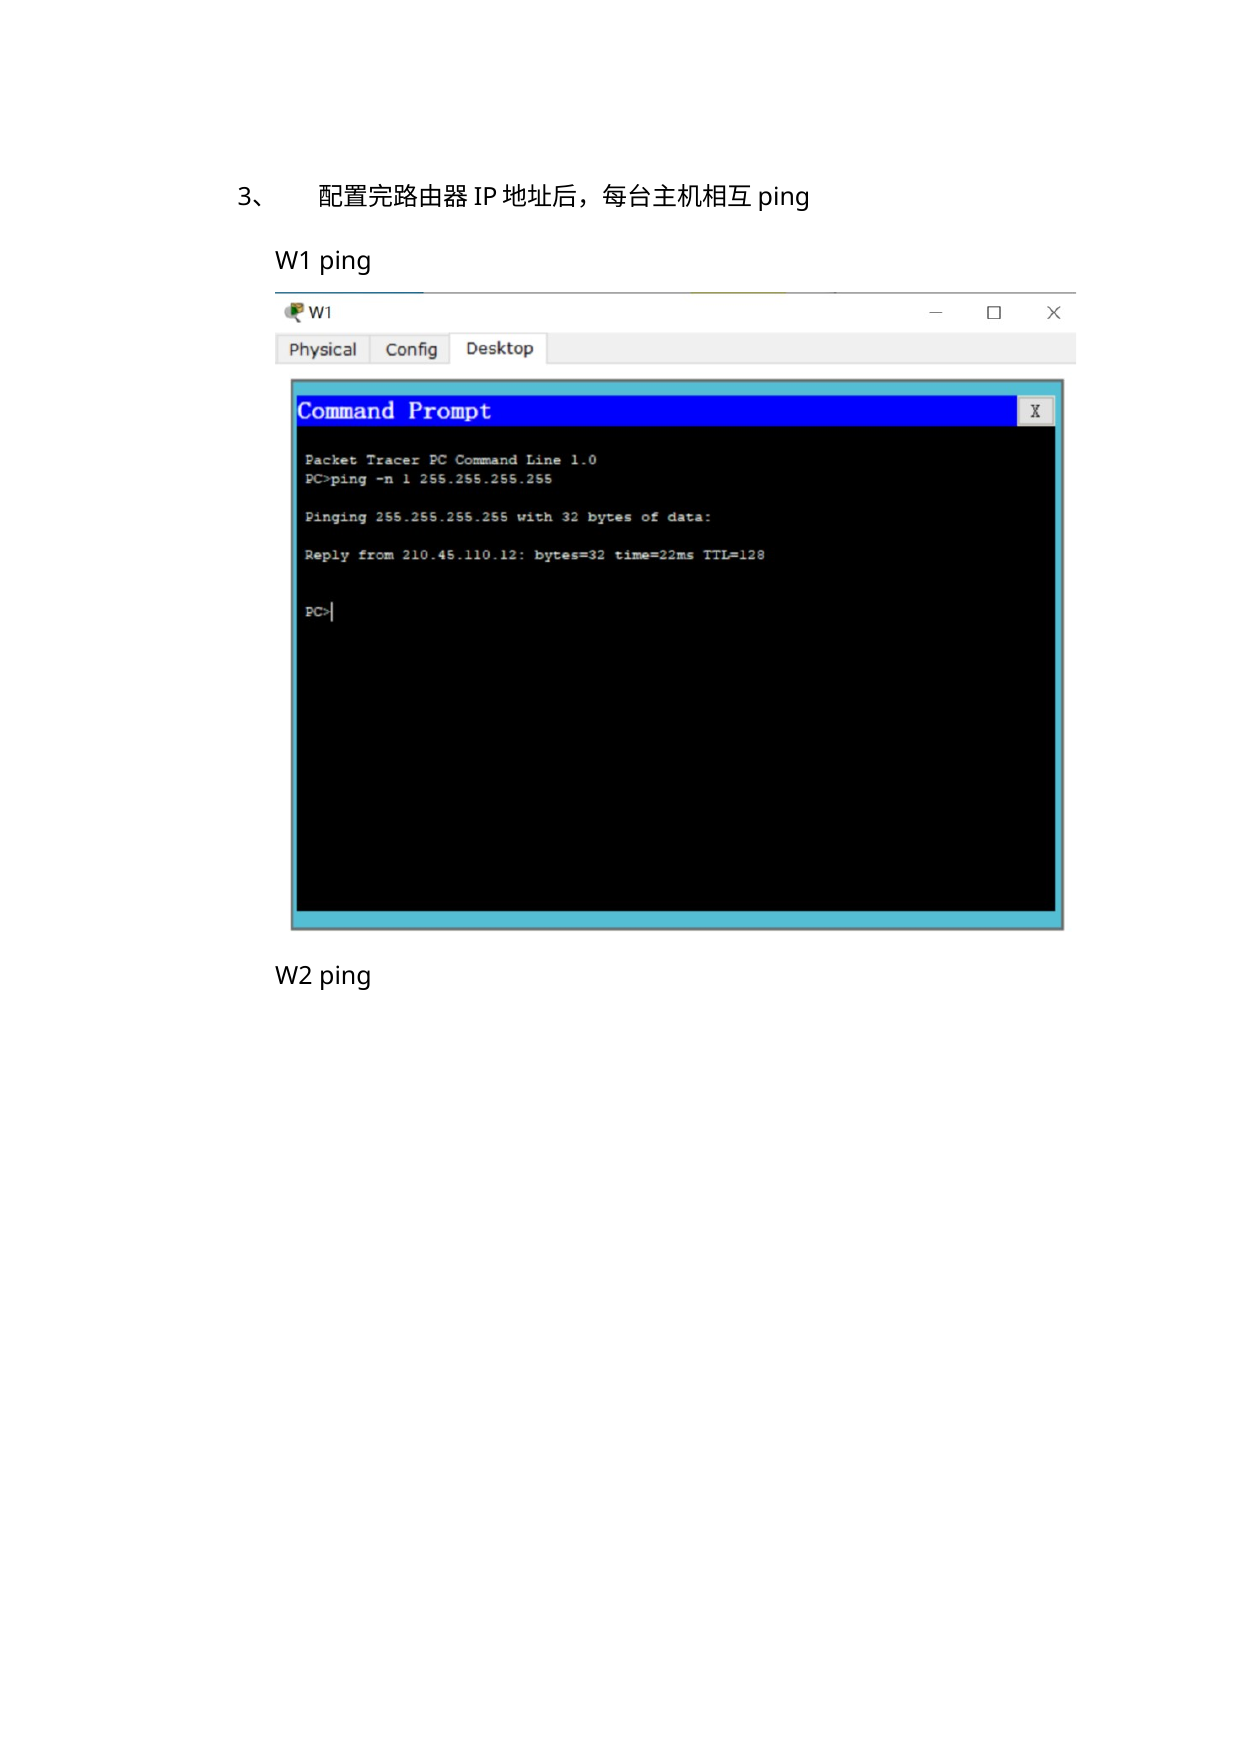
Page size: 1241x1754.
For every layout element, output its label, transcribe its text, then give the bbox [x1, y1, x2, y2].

list 配置完路由器IP地址后，每台主机相互ping [237, 162, 1053, 227]
list W1 ping [275, 227, 1053, 292]
picture [275, 292, 1077, 932]
list W2 ping [275, 942, 1053, 1007]
